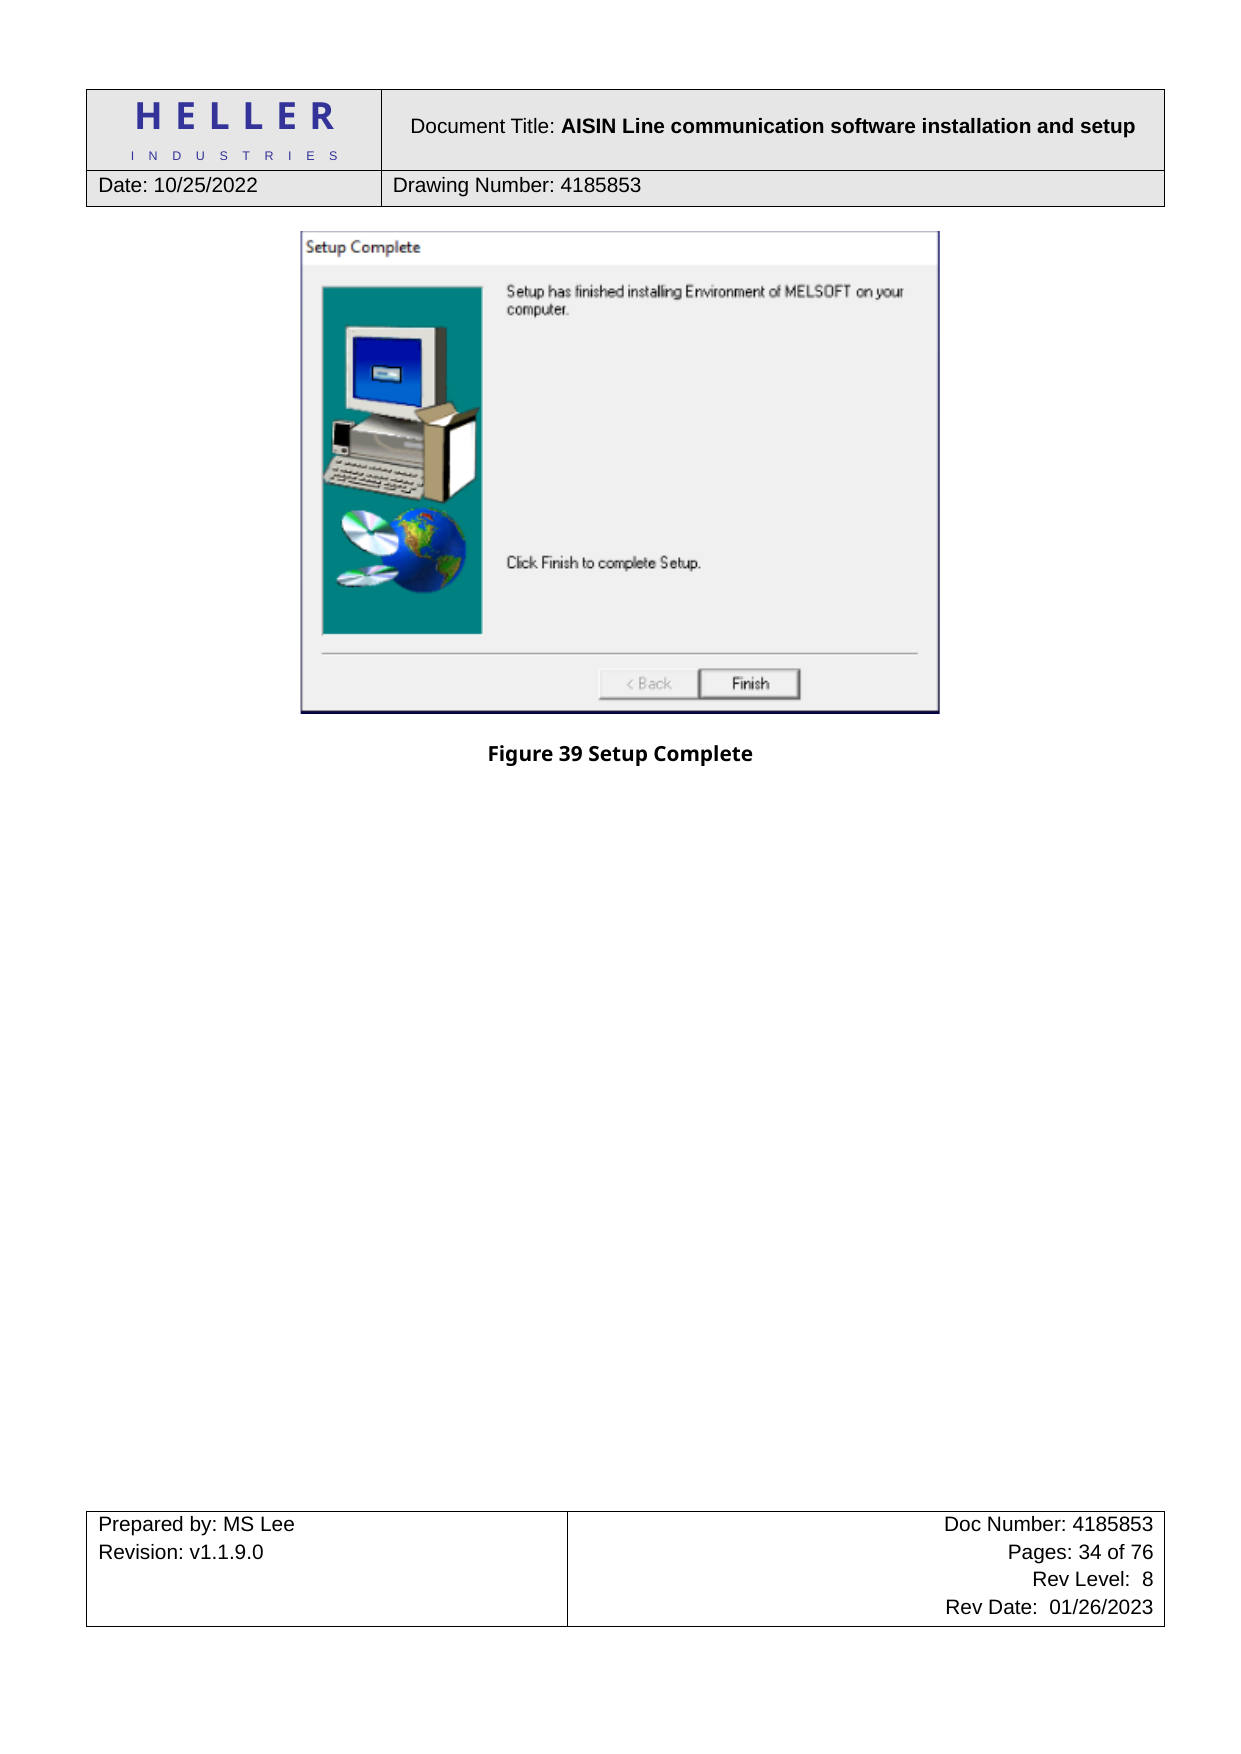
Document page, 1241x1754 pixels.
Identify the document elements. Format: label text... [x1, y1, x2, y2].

text Figure 39 Setup Complete [75, 739, 1165, 767]
picture [300, 231, 940, 714]
